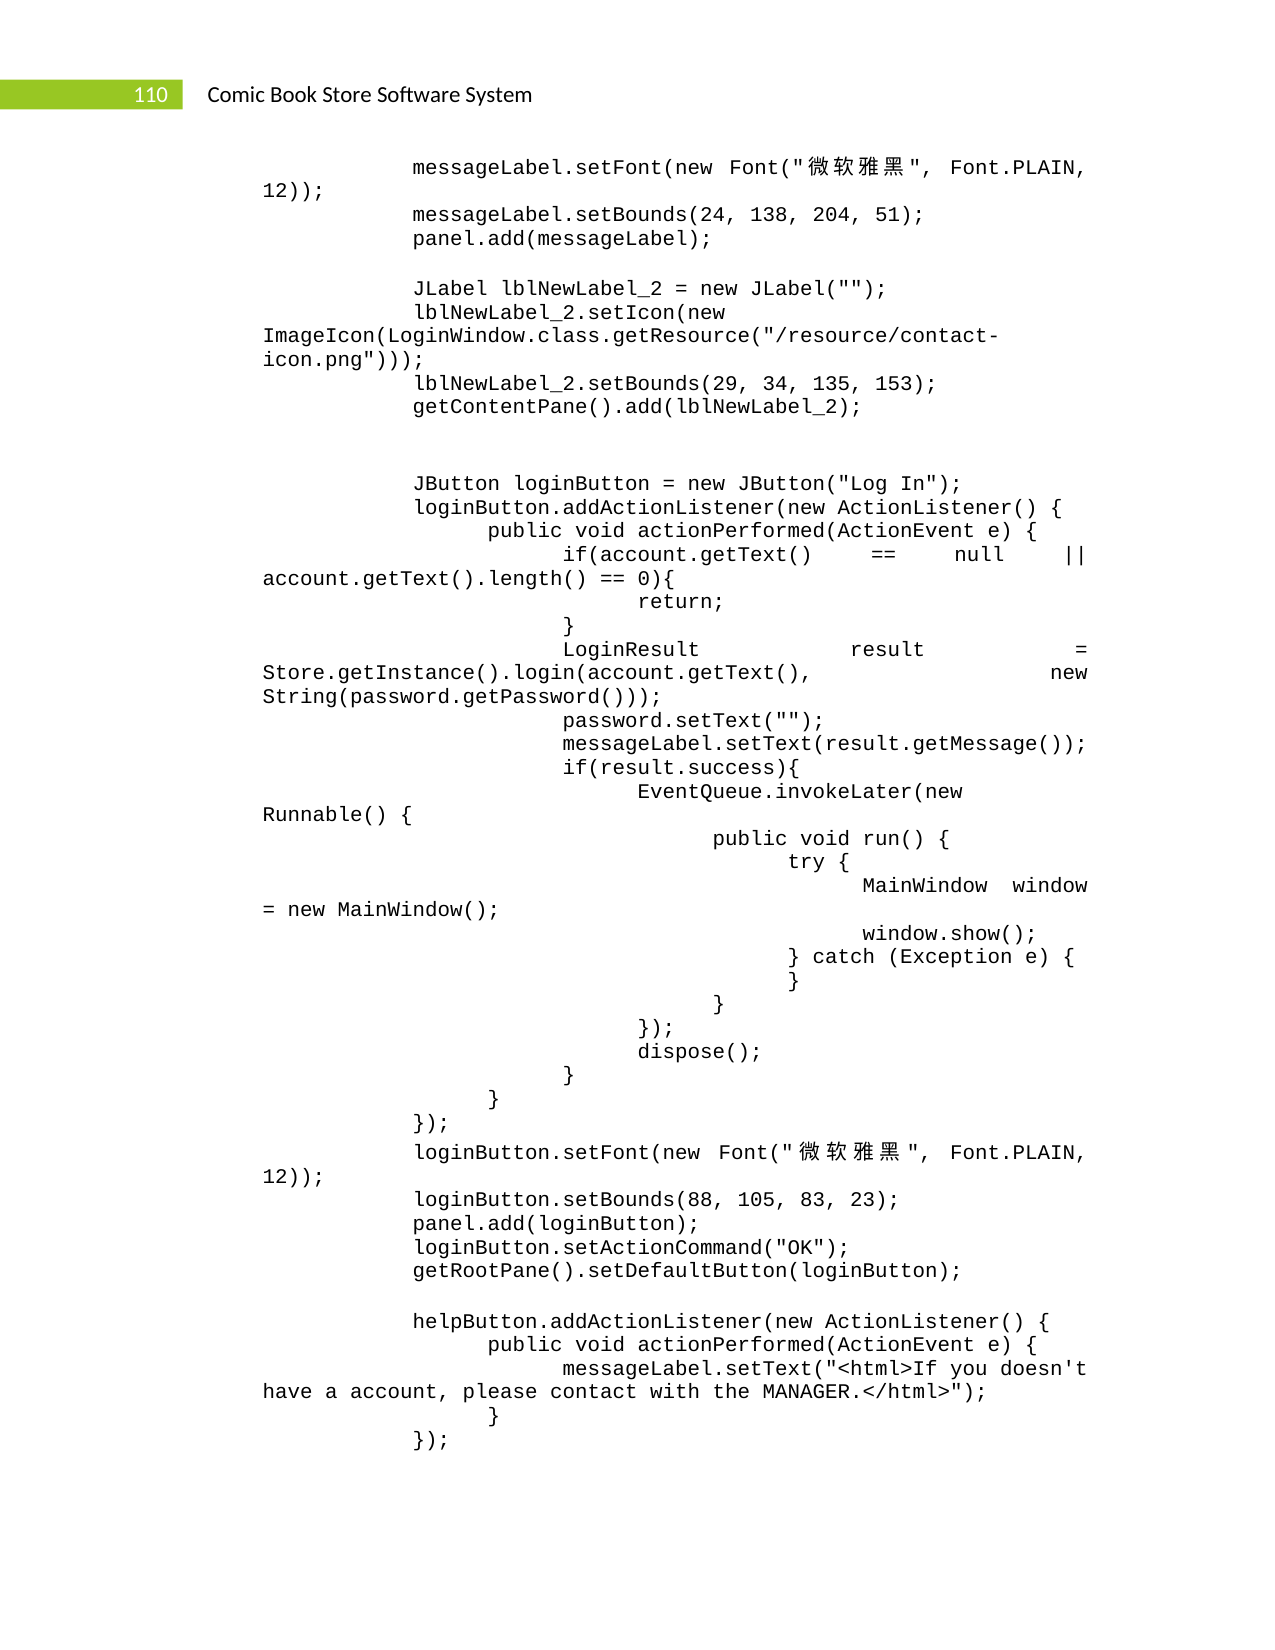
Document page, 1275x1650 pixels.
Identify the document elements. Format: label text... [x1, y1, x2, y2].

list } [262, 970, 1087, 993]
list loginButton.addActionListener(new ActionListener() { [262, 497, 1087, 521]
list } catch (Exception e) { [262, 946, 1087, 970]
list return; [262, 591, 1087, 615]
list window.show(); [262, 922, 1087, 946]
list loginButton.setActionCommand("OK"); [262, 1237, 1087, 1260]
list EventQueue.invokeLater(new Runnable() { [262, 781, 1087, 828]
list loginButton.setFont(new Font("微软雅黑", Font.PLAIN, 12)); [262, 1135, 1087, 1189]
list } [262, 1088, 1087, 1112]
list loginButton.setBounds(88, 105, 83, 23); [262, 1189, 1087, 1213]
list panel.add(loginButton); [262, 1213, 1087, 1237]
list public void actionPerformed(ActionEvent e) { [262, 1334, 1087, 1358]
list }); [262, 1429, 1087, 1452]
list }); [262, 1017, 1087, 1041]
list dispose(); [262, 1041, 1087, 1064]
list } [262, 1064, 1087, 1088]
list messageLabel.setText(result.getMessage()); [262, 733, 1087, 757]
list if(account.getText() == null || account.getText().length() == 0){ [262, 544, 1087, 591]
list } [262, 615, 1087, 639]
list messageLabel.setText("<html>If you doesn't have a account, please contact with the MANAGER.</html>"); [262, 1358, 1087, 1405]
list password.setText(""); [262, 710, 1087, 733]
list lblNewLabel_2.setBounds(29, 34, 135, 153); [262, 373, 1087, 396]
list public void actionPerformed(ActionEvent e) { [262, 521, 1087, 544]
list helpButton.addActionListener(new ActionListener() { [262, 1311, 1087, 1334]
list LoginResult result = Store.getInstance().login(account.getText(), new String(password.getPassword())); [262, 639, 1087, 710]
list } [262, 1405, 1087, 1429]
list MainWindow window = new MainWindow(); [262, 875, 1087, 922]
list lblNewLabel_2.setIcon(new ImageIcon(LoginWindow.class.getResource("/resource/contact-icon.png"))); [262, 302, 1087, 373]
list JLabel lblNewLabel_2 = new JLabel(""); [262, 278, 1087, 302]
list try { [262, 852, 1087, 875]
list getContentPane().add(lblNewLabel_2); [262, 396, 1087, 420]
list }); [262, 1112, 1087, 1135]
list JButton loginButton = new JButton("Log In"); [262, 473, 1087, 497]
list if(result.success){ [262, 757, 1087, 781]
list } [262, 993, 1087, 1017]
list messageLabel.setBounds(24, 138, 204, 51); [262, 204, 1087, 228]
list public void run() { [262, 828, 1087, 852]
list getRootPane().setDefaultButton(loginButton); [262, 1260, 1087, 1284]
list messageLabel.setFont(new Font("微软雅黑", Font.PLAIN, 12)); [262, 150, 1087, 204]
list panel.add(messageLabel); [262, 228, 1087, 251]
